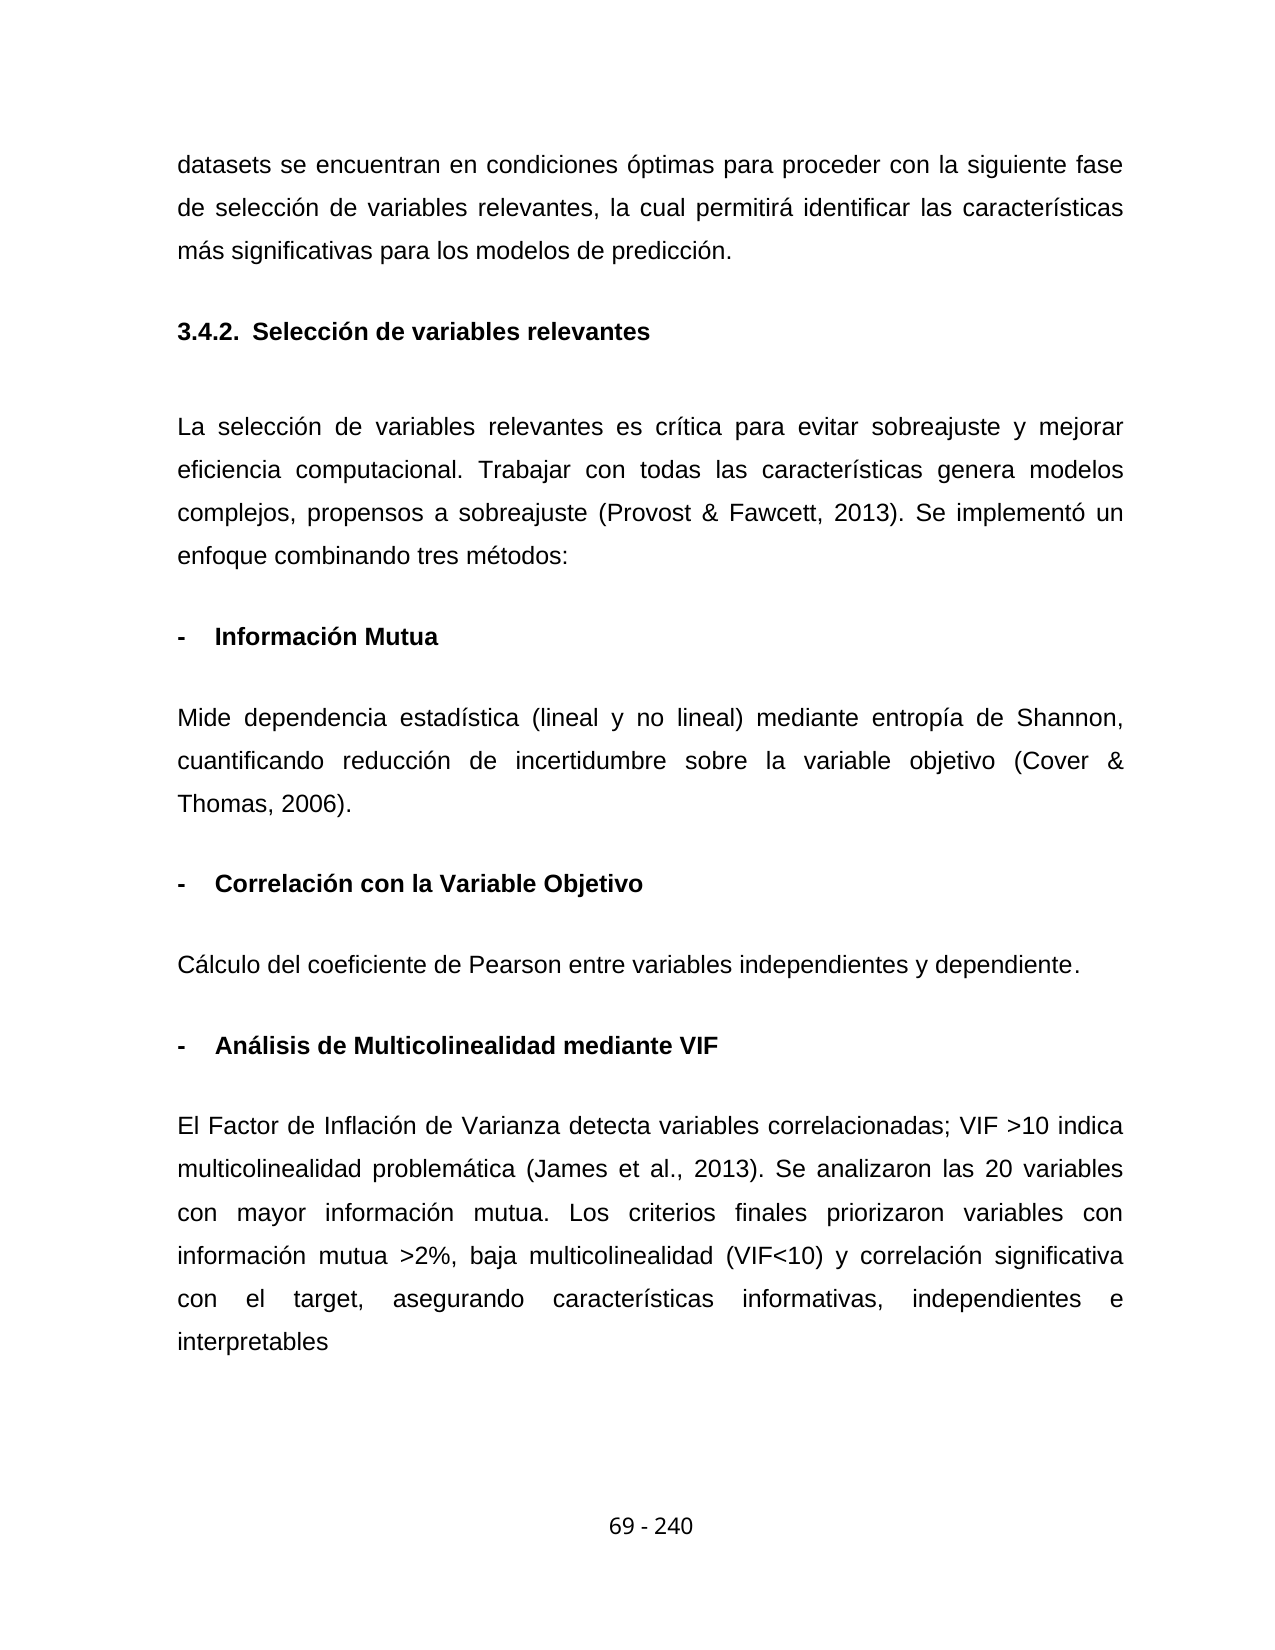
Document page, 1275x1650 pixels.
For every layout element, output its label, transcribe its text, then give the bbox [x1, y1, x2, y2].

text La selección de variables relevantes es crítica para evitar sobreajuste y mejorar eficiencia computacional. Trabajar con todas las características genera modelos complejos, propensos a sobreajuste (Provost & Fawcett, 2013). Se implementó un enfoque combinando tres métodos: [177, 412, 1125, 570]
list Análisis de Multicolinealidad mediante VIF [177, 1031, 1125, 1059]
text El Factor de Inflación de Varianza detecta variables correlacionadas; VIF >10 indica multicolinealidad problemática (James et al., 2013). Se analizaron las 20 variables con mayor información mutua. Los criterios finales priorizaron variables con información mutua >2%, baja multicolinealidad (VIF<10) y correlación significativa con el target, asegurando características informativas, independientes e interpretables [177, 1111, 1125, 1356]
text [177, 150, 1125, 265]
text Cálculo del coeficiente de Pearson entre variables independientes y dependiente. [177, 950, 1125, 979]
list Información Mutua [177, 622, 1125, 651]
list Selección de variables relevantes [177, 317, 1125, 346]
text Mide dependencia estadística (lineal y no lineal) mediante entropía de Shannon, cuantificando reducción de incertidumbre sobre la variable objetivo (Cover & Thomas, 2006). [177, 702, 1125, 817]
list Correlación con la Variable Objetivo [177, 869, 1125, 898]
